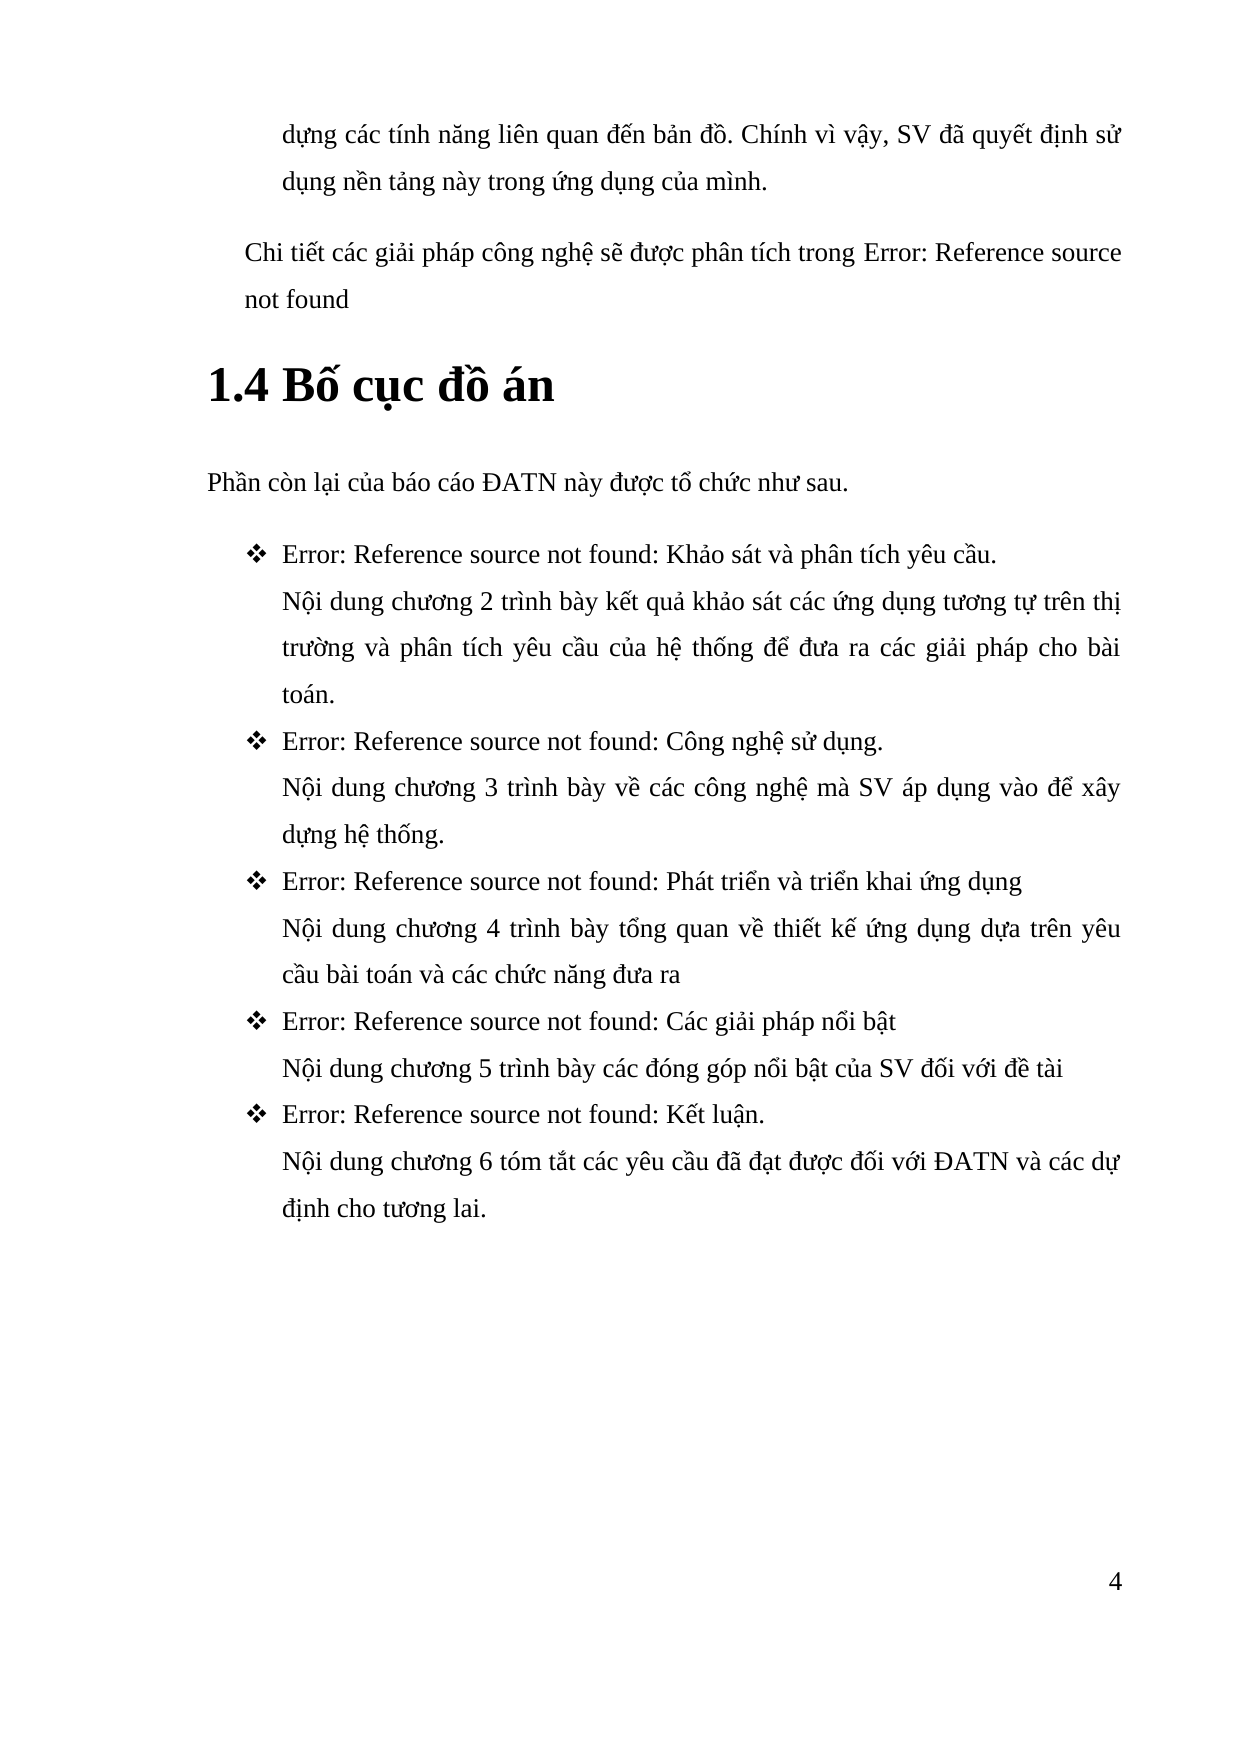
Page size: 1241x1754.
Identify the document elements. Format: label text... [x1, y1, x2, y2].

list Chương 4: Phát triển và triển khai ứng dụng [244, 865, 1122, 896]
text Phần còn lại của báo cáo ĐATN này được tổ chức như sau. [207, 466, 1122, 497]
list Nội dung chương 6 tóm tắt các yêu cầu đã đạt được đối với ĐATN và các dự định cho tương lai. [282, 1145, 1122, 1223]
list Chương 3: Công nghệ sử dụng. [244, 724, 1122, 756]
subtitle Bố cục đồ án [207, 355, 1122, 412]
list Chương 5: Các giải pháp nổi bật [244, 1005, 1122, 1036]
list Nội dung chương 3 trình bày về các công nghệ mà SV áp dụng vào để xây dựng hệ thống. [282, 771, 1122, 849]
list Nội dung chương 5 trình bày các đóng góp nổi bật của SV đối với đề tài [282, 1052, 1122, 1083]
list Chương 2: Khảo sát và phân tích yêu cầu. [244, 538, 1122, 569]
list Nội dung chương 2 trình bày kết quả khảo sát các ứng dụng tương tự trên thị trường và phân tích yêu cầu của hệ thống để đưa ra các giải pháp cho bài toán. [282, 584, 1122, 709]
list Nội dung chương 4 trình bày tổng quan về thiết kế ứng dụng dựa trên yêu cầu bài toán và các chức năng đưa ra [282, 912, 1122, 989]
text Chi tiết các giải pháp công nghệ sẽ được phân tích trong Chương 3 [244, 236, 1122, 314]
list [244, 118, 1122, 196]
list Chương 6: Kết luận. [244, 1098, 1122, 1130]
